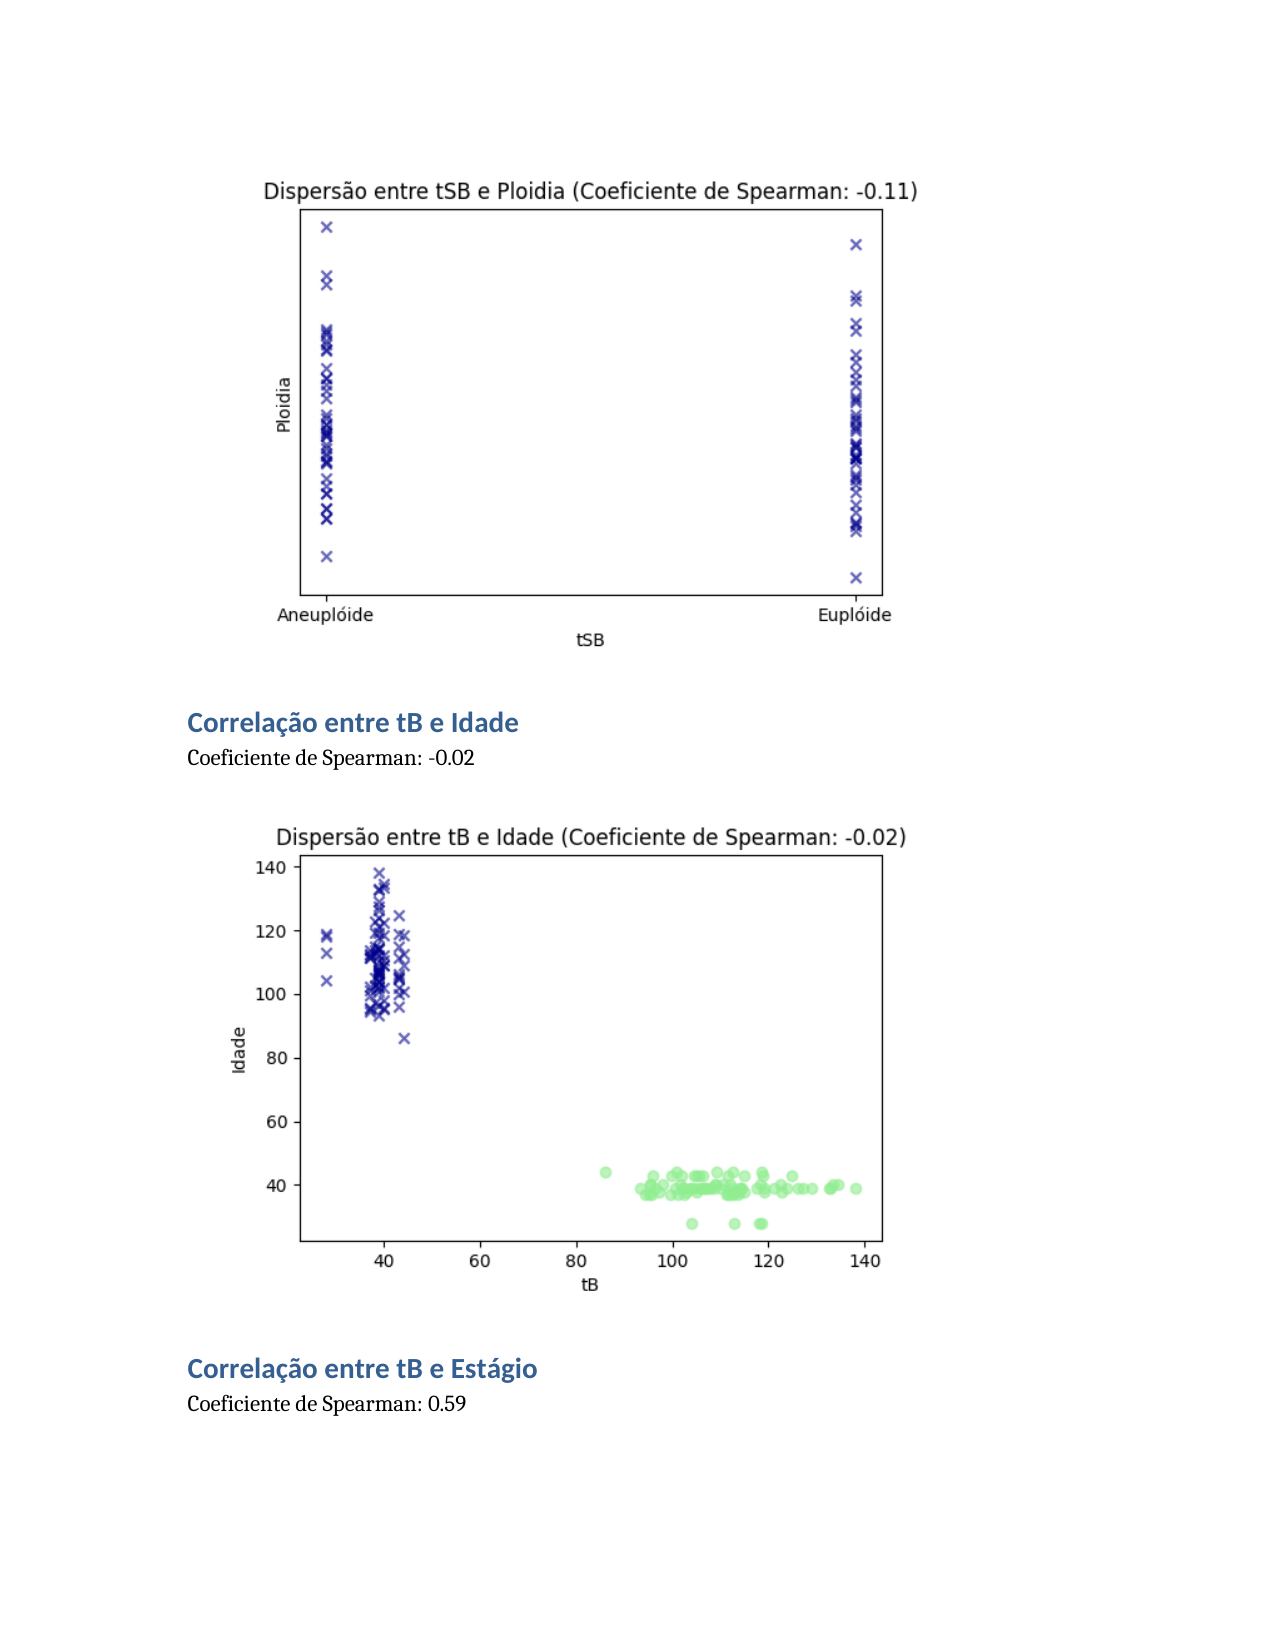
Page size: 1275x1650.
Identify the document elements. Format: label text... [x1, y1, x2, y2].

text Coeficiente de Spearman: 0.59 [187, 1391, 1087, 1417]
subtitle Correlação entre tB e Idade [187, 704, 1087, 739]
picture [206, 795, 957, 1296]
picture [206, 150, 957, 650]
subtitle Correlação entre tB e Estágio [187, 1350, 1087, 1385]
text Coeficiente de Spearman: -0.02 [187, 745, 1087, 771]
